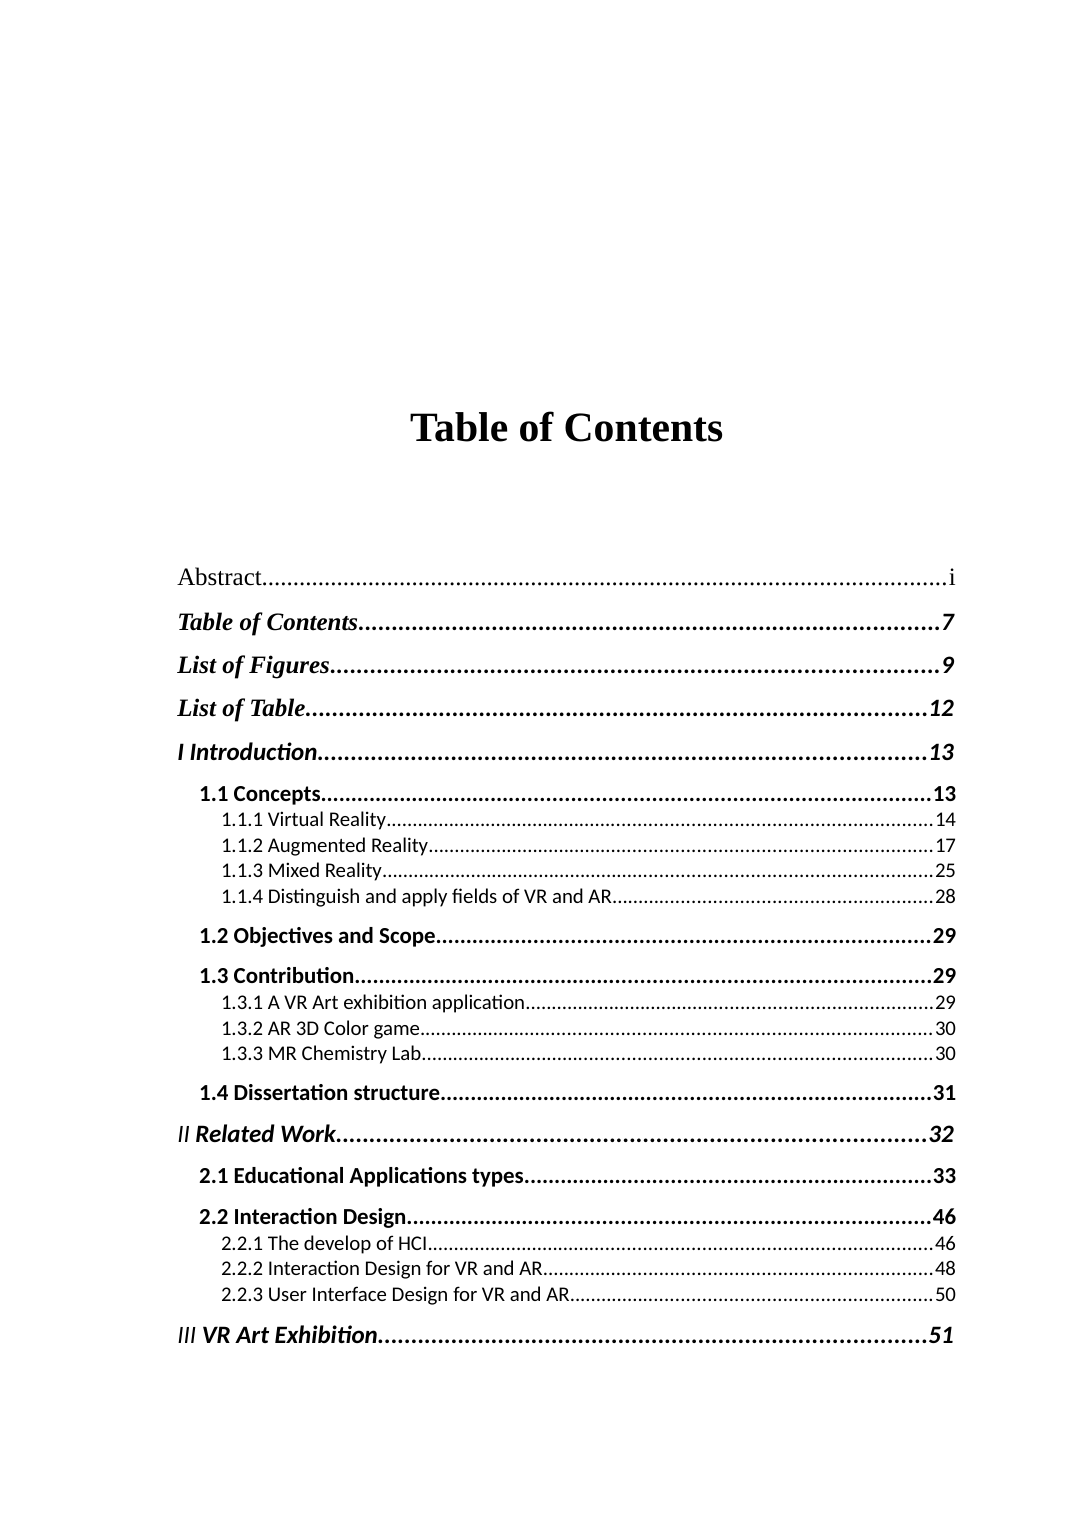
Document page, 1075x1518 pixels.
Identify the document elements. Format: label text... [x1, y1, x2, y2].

text 1.1.3 Mixed Reality 25 [221, 857, 956, 883]
text 1.2 Objectives and Scope 29 [199, 921, 956, 949]
text 1.3.1 A VR Art exhibition application 29 [221, 989, 956, 1015]
text List of Table 12 [177, 693, 956, 723]
text III VR Art Exhibition 51 [177, 1319, 956, 1349]
text I Introduction 13 [177, 736, 956, 766]
text List of Figures 9 [177, 649, 956, 680]
text 1.3 Contribution 29 [199, 961, 956, 989]
text 2.1 Educational Applications types 33 [199, 1162, 956, 1190]
text Table of Contents 7 [177, 607, 956, 637]
text 1.1.4 Distinguish and apply fields of VR and AR 28 [221, 883, 956, 908]
text Abstract i [177, 552, 956, 594]
text 1.1 Concepts 13 [199, 779, 956, 807]
text 1.1.2 Augmented Reality 17 [221, 832, 956, 857]
text II Related Work 32 [177, 1119, 956, 1149]
text 1.1.1 Virtual Reality 14 [221, 807, 956, 832]
text 1.3.2 AR 3D Color game 30 [221, 1015, 956, 1040]
text 1.3.3 MR Chemistry Lab 30 [221, 1040, 956, 1066]
text 1.4 Dissertation structure 31 [199, 1078, 956, 1106]
text 2.2.2 Interaction Design for VR and AR 48 [221, 1256, 956, 1281]
text 2.2.3 User Interface Design for VR and AR 50 [221, 1281, 956, 1306]
text 2.2.1 The develop of HCI 46 [221, 1230, 956, 1256]
subtitle Table of Contents [177, 403, 956, 451]
text 2.2 Interaction Design 46 [199, 1202, 956, 1230]
